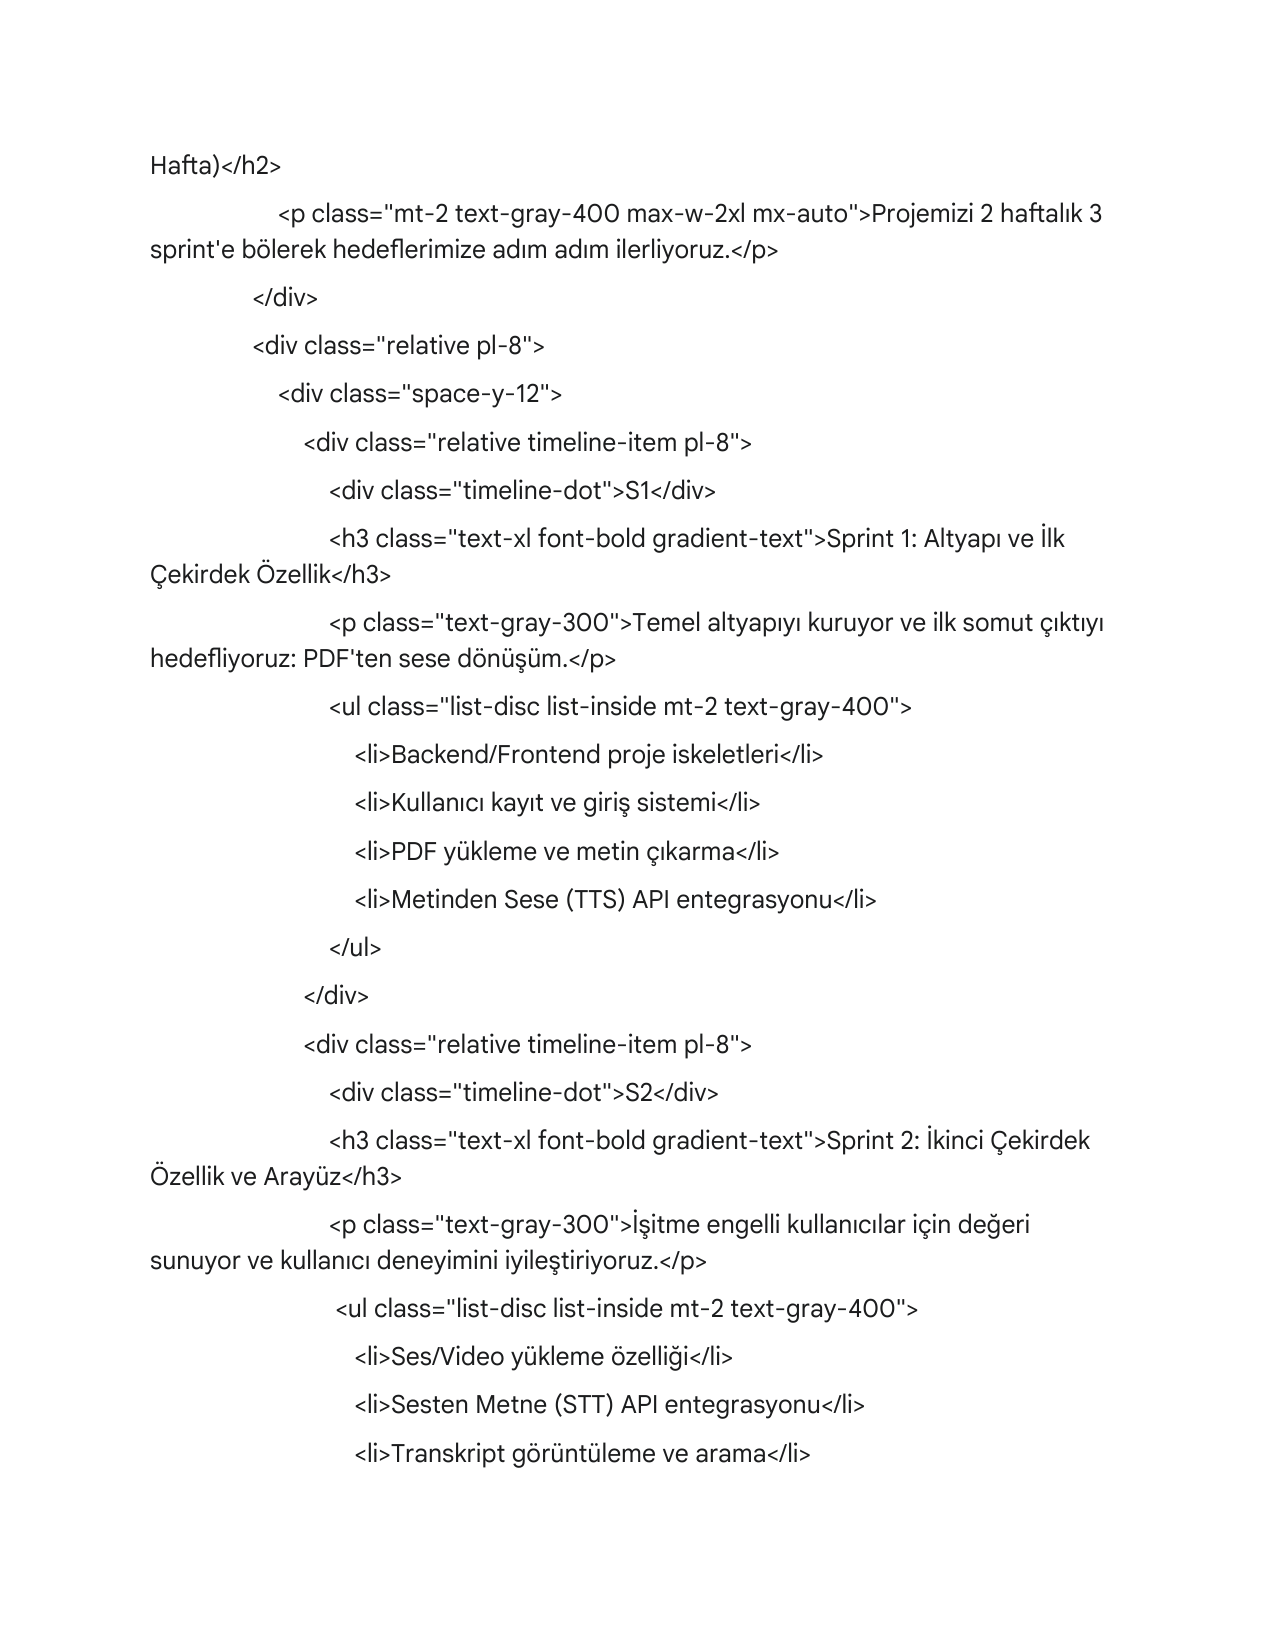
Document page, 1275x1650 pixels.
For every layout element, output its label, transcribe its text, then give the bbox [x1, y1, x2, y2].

text <li>Transkript görüntüleme ve arama</li> [150, 1438, 1125, 1469]
text </div> [150, 981, 1125, 1012]
text <li>Ses/Video yükleme özelliği</li> [150, 1341, 1125, 1373]
text <li>Backend/Frontend proje iskeletleri</li> [150, 739, 1125, 771]
text <div class="relative timeline-item pl-8"> [150, 1029, 1125, 1060]
text <li>Kullanıcı kayıt ve giriş sistemi</li> [150, 788, 1125, 819]
text <ul class="list-disc list-inside mt-2 text-gray-400"> [150, 691, 1125, 723]
text <div class="relative timeline-item pl-8"> [150, 427, 1125, 458]
text <p class="text-gray-300">İşitme engelli kullanıcılar için değeri sunuyor ve kullanıcı deneyimini iyileştiriyoruz.</p> [150, 1209, 1125, 1276]
text <p class="mt-2 text-gray-400 max-w-2xl mx-auto">Projemizi 2 haftalık 3 sprint'e bölerek hedeflerimize adım adım ilerliyoruz.</p> [150, 198, 1125, 265]
text <li>PDF yükleme ve metin çıkarma</li> [150, 836, 1125, 867]
text <p class="text-gray-300">Temel altyapıyı kuruyor ve ilk somut çıktıyı hedefliyoruz: PDF'ten sese dönüşüm.</p> [150, 607, 1125, 674]
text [150, 150, 1125, 181]
text <h3 class="text-xl font-bold gradient-text">Sprint 1: Altyapı ve İlk Çekirdek Özellik</h3> [150, 523, 1125, 590]
text <li>Sesten Metne (STT) API entegrasyonu</li> [150, 1390, 1125, 1421]
text <div class="timeline-dot">S1</div> [150, 475, 1125, 506]
text <div class="timeline-dot">S2</div> [150, 1077, 1125, 1108]
text <li>Metinden Sese (TTS) API entegrasyonu</li> [150, 884, 1125, 916]
text <div class="space-y-12"> [150, 379, 1125, 410]
text <h3 class="text-xl font-bold gradient-text">Sprint 2: İkinci Çekirdek Özellik ve Arayüz</h3> [150, 1125, 1125, 1192]
text </ul> [150, 932, 1125, 964]
text <div class="relative pl-8"> [150, 330, 1125, 362]
text </div> [150, 282, 1125, 313]
text <ul class="list-disc list-inside mt-2 text-gray-400"> [150, 1293, 1125, 1324]
